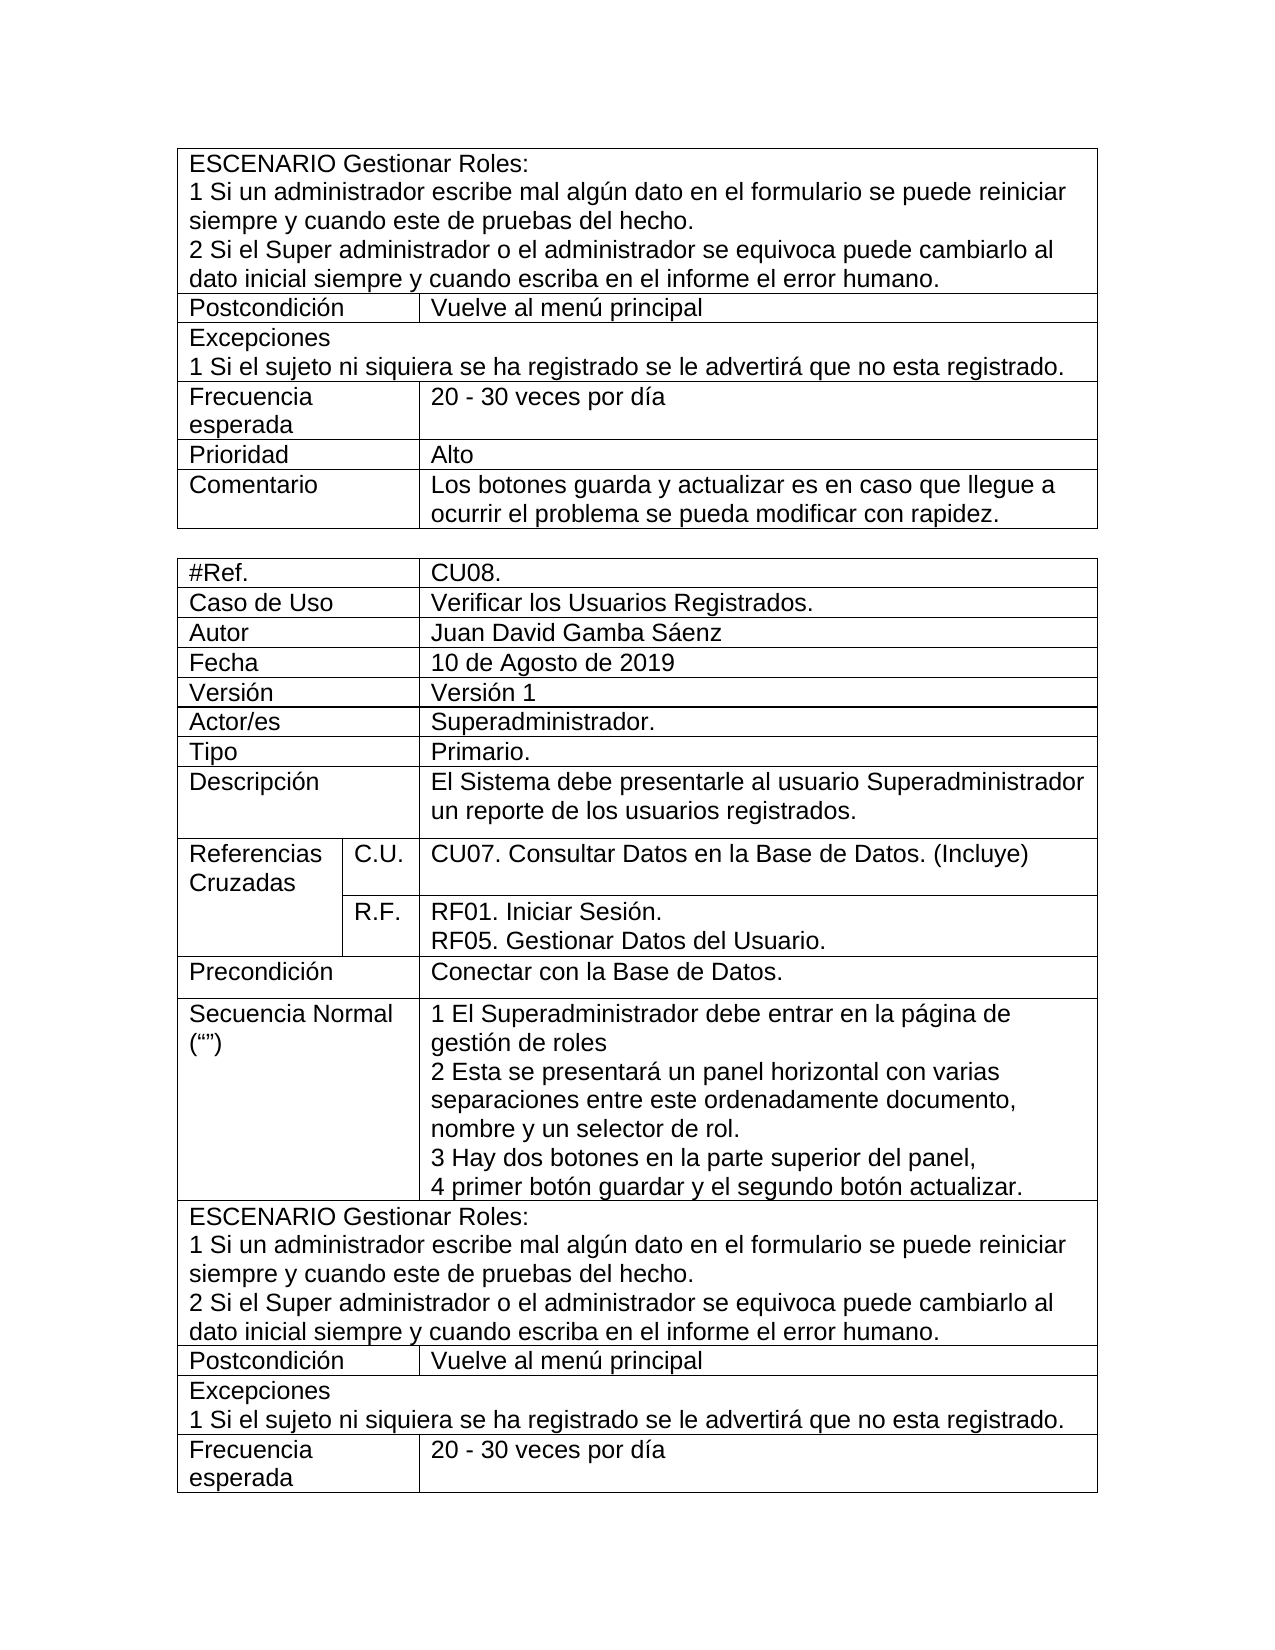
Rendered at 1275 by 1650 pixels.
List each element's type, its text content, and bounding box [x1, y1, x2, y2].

table_cell Precondición [178, 957, 419, 998]
table_cell Juan David Gamba Sáenz [420, 618, 1097, 647]
table_cell Excepciones 1 Si el sujeto ni siquiera se ha registrado se le advertirá que no esta registrado. [178, 1376, 1097, 1433]
table_cell Superadministrador. [420, 708, 1097, 736]
table_cell Excepciones 1 Si el sujeto ni siquiera se ha registrado se le advertirá que no esta registrado. [178, 323, 1097, 381]
table_cell C.U. [343, 839, 419, 894]
table_cell Conectar con la Base de Datos. [420, 957, 1097, 998]
table_cell El Sistema debe presentarle al usuario Superadministrador un reporte de los usuarios registrados. [420, 767, 1097, 838]
table_cell Secuencia Normal (“”) [178, 999, 419, 1200]
table_cell Frecuencia esperada [178, 1435, 419, 1492]
table_cell Referencias Cruzadas [178, 839, 342, 956]
table_cell Postcondición [178, 294, 419, 322]
table_cell Vuelve al menú principal [420, 1346, 1097, 1375]
table_header CU08. [420, 559, 1097, 587]
table_cell Postcondición [178, 1346, 419, 1375]
table_cell R.F. [343, 896, 419, 956]
table_cell Versión 1 [420, 678, 1097, 706]
table_cell Alto [420, 440, 1097, 469]
table_cell Actor/es [178, 708, 419, 736]
table_cell 10 de Agosto de 2019 [420, 648, 1097, 677]
table_cell RF01. Iniciar Sesión. RF05. Gestionar Datos del Usuario. [420, 896, 1097, 956]
table_cell Comentario [178, 470, 419, 528]
table_cell CU07. Consultar Datos en la Base de Datos. (Incluye) [420, 839, 1097, 894]
table_cell Descripción [178, 767, 419, 838]
table_cell 20 - 30 veces por día [420, 382, 1097, 439]
table_cell Versión [178, 678, 419, 706]
table_cell Caso de Uso [178, 588, 419, 617]
table_cell Fecha [178, 648, 419, 677]
table_header #Ref. [178, 559, 419, 587]
table_cell ESCENARIO Gestionar Roles: 1 Si un administrador escribe mal algún dato en el formulario se puede reiniciar siempre y cuando este de pruebas del hecho. 2 Si el Super administrador o el administrador se equivoca puede cambiarlo al dato inicial siempre y cuando escriba en el informe el error humano. [178, 1201, 1097, 1345]
table_cell Frecuencia esperada [178, 382, 419, 439]
table_cell 20 - 30 veces por día [420, 1435, 1097, 1492]
table_cell Prioridad [178, 440, 419, 469]
table_cell ESCENARIO Gestionar Roles: 1 Si un administrador escribe mal algún dato en el formulario se puede reiniciar siempre y cuando este de pruebas del hecho. 2 Si el Super administrador o el administrador se equivoca puede cambiarlo al dato inicial siempre y cuando escriba en el informe el error humano. [178, 149, 1097, 292]
table_cell Tipo [178, 737, 419, 766]
table_cell Autor [178, 618, 419, 647]
table_cell 1 El Superadministrador debe entrar en la página de gestión de roles 2 Esta se presentará un panel horizontal con varias separaciones entre este ordenadamente documento, nombre y un selector de rol. 3 Hay dos botones en la parte superior del panel, 4 primer botón guardar y el segundo botón actualizar. [420, 999, 1097, 1200]
table_cell Verificar los Usuarios Registrados. [420, 588, 1097, 617]
table_cell Los botones guarda y actualizar es en caso que llegue a ocurrir el problema se pueda modificar con rapidez. [420, 470, 1097, 528]
table_cell Primario. [420, 737, 1097, 766]
table_cell Vuelve al menú principal [420, 294, 1097, 322]
